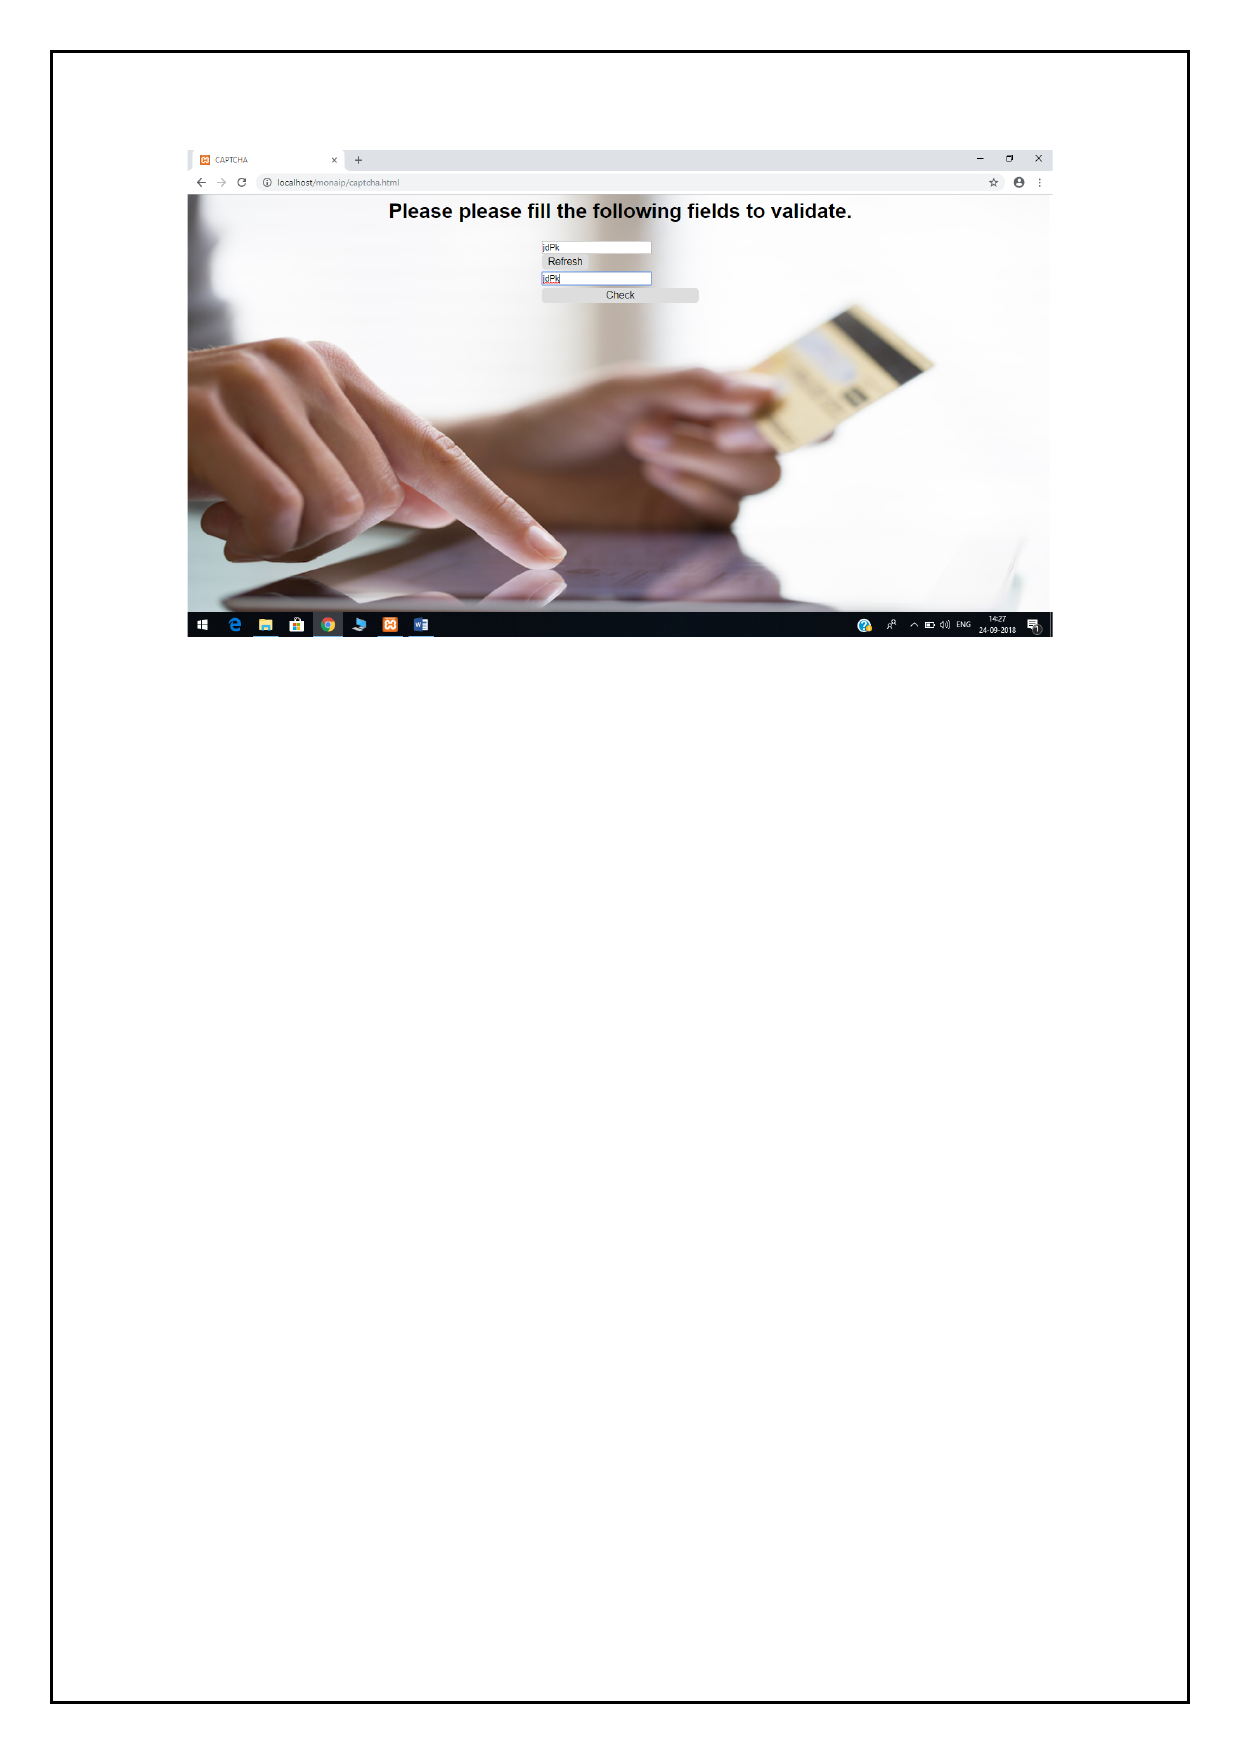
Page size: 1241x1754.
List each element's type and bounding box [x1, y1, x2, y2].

picture [187, 150, 1053, 637]
